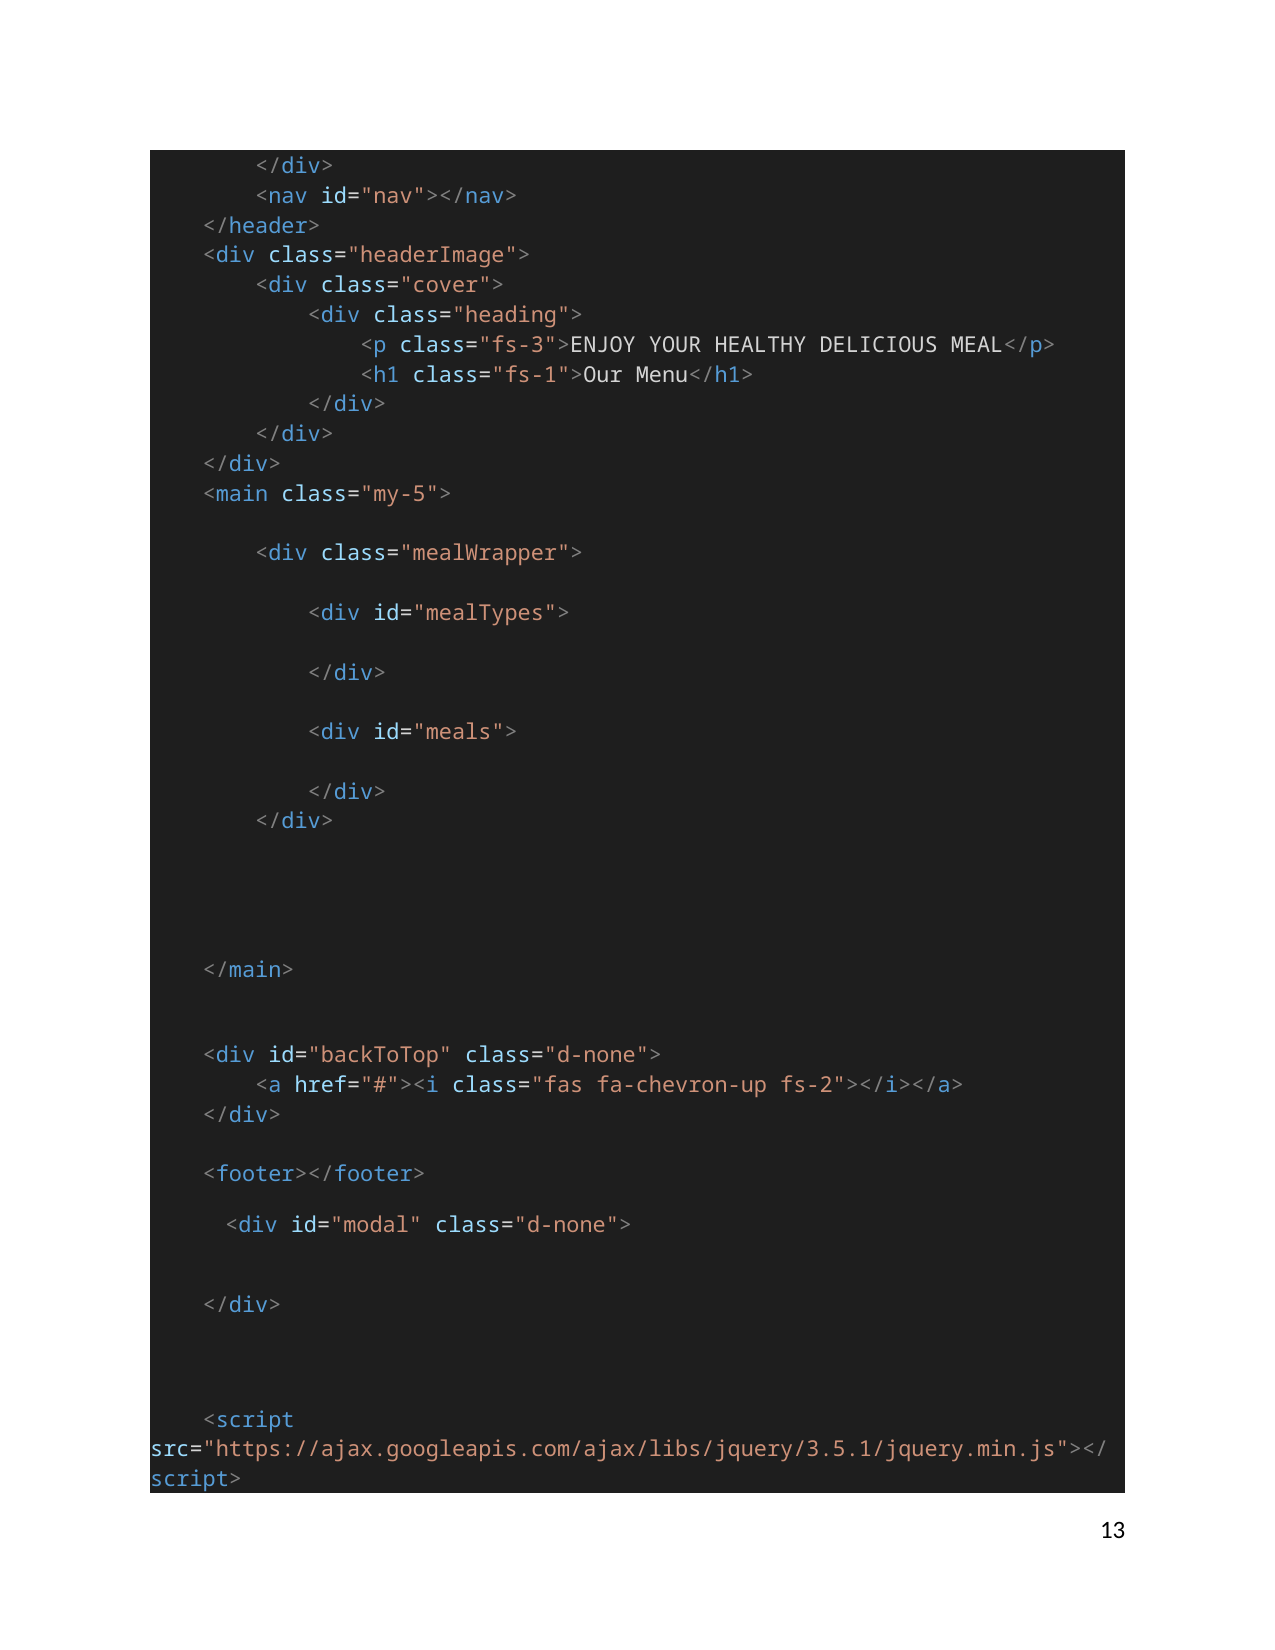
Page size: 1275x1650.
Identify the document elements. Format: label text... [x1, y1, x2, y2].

text <script src="https://ajax.googleapis.com/ajax/libs/jquery/3.5.1/jquery.min.js"></script> [150, 1403, 1125, 1493]
text </div> [150, 388, 1125, 418]
text <footer></footer> [150, 1158, 1125, 1188]
text <div class="heading"> [150, 299, 1125, 329]
text <div id="mealTypes"> [150, 597, 1125, 627]
text <div id="backToTop" class="d-none"> [150, 1039, 1125, 1069]
text </div> [150, 776, 1125, 805]
text <div class="mealWrapper"> [150, 537, 1125, 567]
text <main class="my-5"> [150, 478, 1125, 507]
text </div> [150, 448, 1125, 478]
text <div class="headerImage"> [150, 239, 1125, 269]
text </div> [150, 418, 1125, 448]
text </header> [150, 209, 1125, 239]
text <div id="modal" class="d-none"> [150, 1209, 1125, 1238]
text <h1 class="fs-1">Our Menu</h1> [150, 358, 1125, 388]
text <nav id="nav"></nav> [150, 180, 1125, 209]
text </div> [150, 805, 1125, 835]
text </main> [150, 954, 1125, 984]
text </div> [150, 150, 1125, 180]
text <div class="cover"> [150, 269, 1125, 299]
text <p class="fs-3">ENJOY YOUR HEALTHY DELICIOUS MEAL</p> [150, 329, 1125, 358]
text <a href="#"><i class="fas fa-chevron-up fs-2"></i></a> [150, 1069, 1125, 1098]
text </div> [150, 656, 1125, 686]
text </div> [150, 1098, 1125, 1128]
text <div id="meals"> [150, 716, 1125, 746]
text </div> [150, 1289, 1125, 1319]
